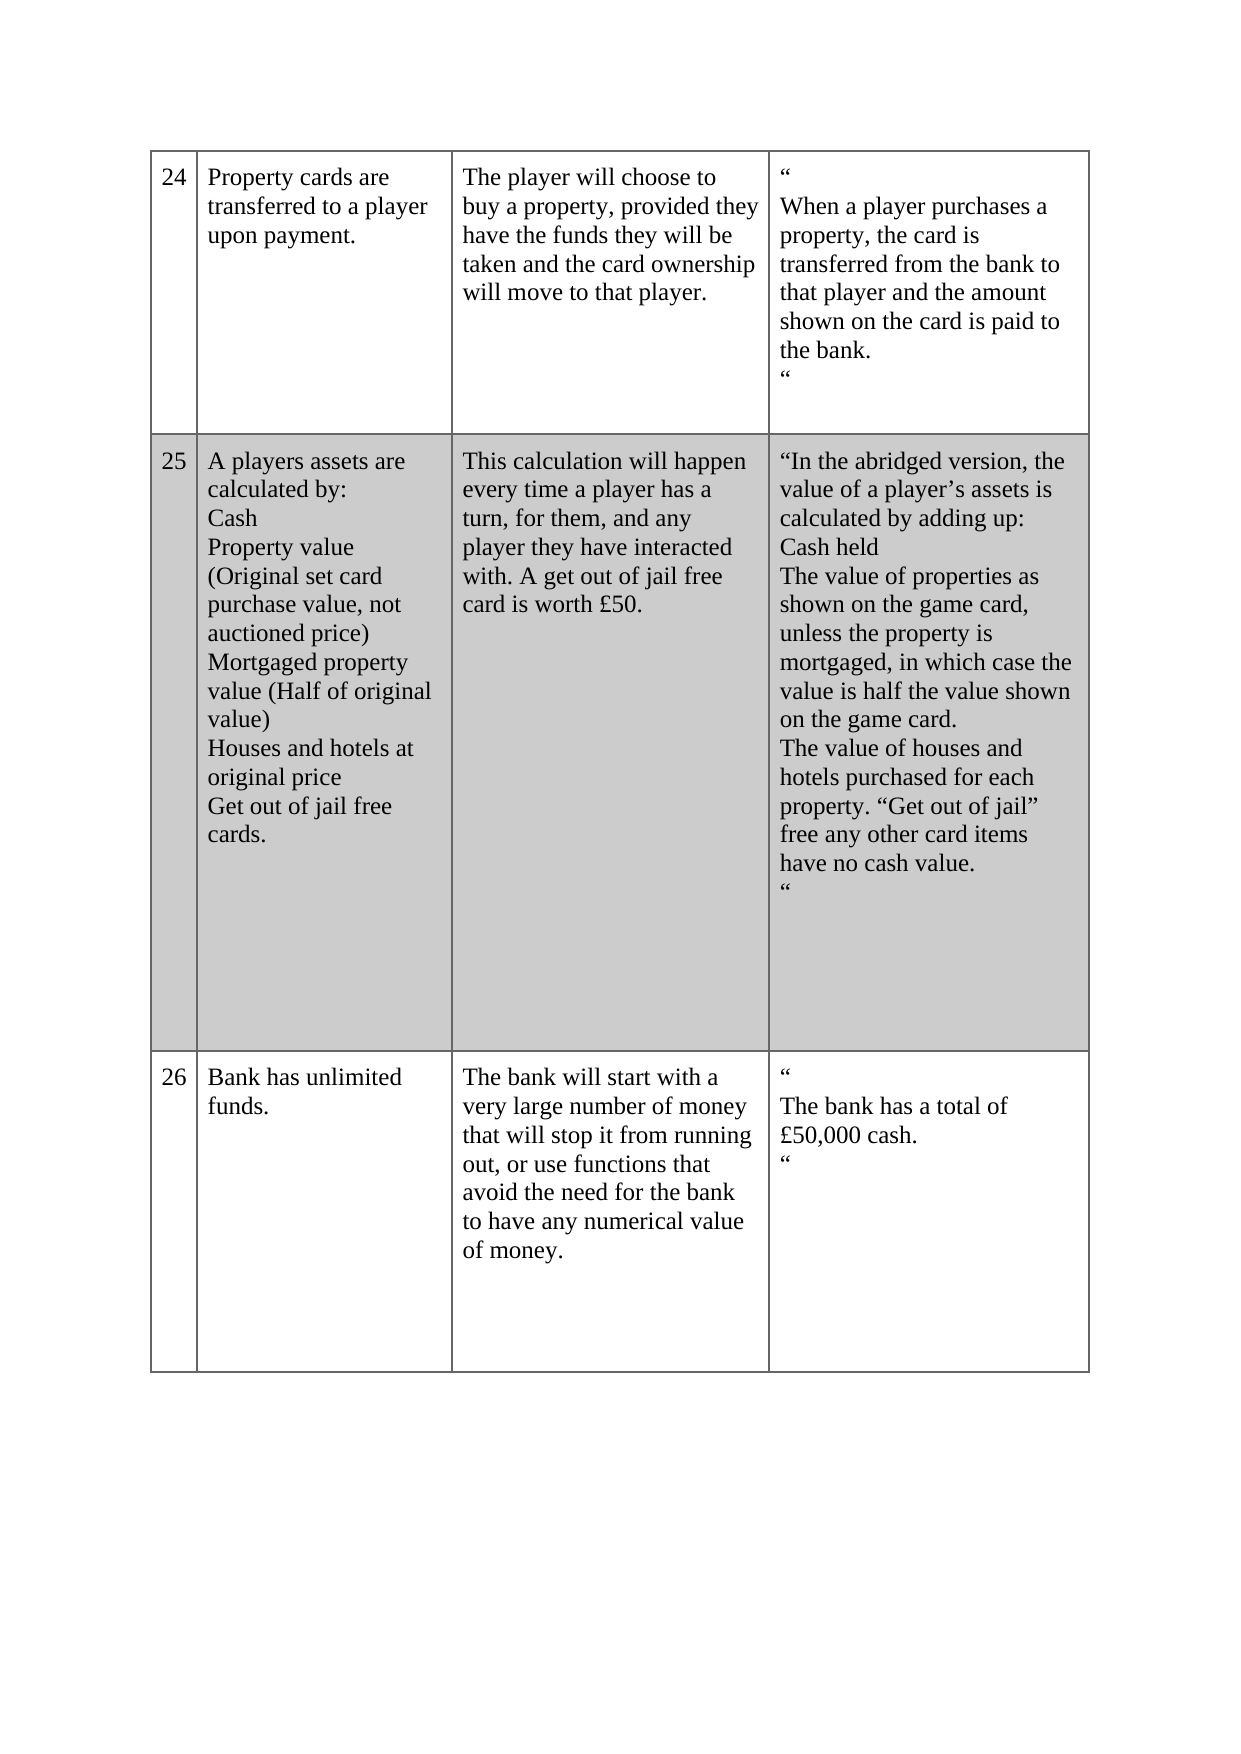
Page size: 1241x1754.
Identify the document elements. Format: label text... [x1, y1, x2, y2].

table_cell “In the abridged version, the value of a player’s assets is calculated by adding up: Cash held The value of properties as shown on the game card, unless the property is mortgaged, in which case the value is half the value shown on the game card. The value of houses and hotels purchased for each property. “Get out of jail” free any other card items have no cash value. “ [770, 435, 1088, 1050]
table_cell The player will choose to buy a property, provided they have the funds they will be taken and the card ownership will move to that player. [453, 152, 768, 433]
table_cell 26 [152, 1052, 196, 1371]
table_cell Bank has unlimited funds. [198, 1052, 451, 1371]
table_cell This calculation will happen every time a player has a turn, for them, and any player they have interacted with. A get out of jail free card is worth £50. [453, 435, 768, 1050]
table_cell “ The bank has a total of £50,000 cash. “ [770, 1052, 1088, 1371]
table_cell A players assets are calculated by: Cash Property value (Original set card purchase value, not auctioned price) Mortgaged property value (Half of original value) Houses and hotels at original price Get out of jail free cards. [198, 435, 451, 1050]
table_cell 25 [152, 435, 196, 1050]
table_cell “ When a player purchases a property, the card is transferred from the bank to that player and the amount shown on the card is paid to the bank. “ [770, 152, 1088, 433]
table_cell The bank will start with a very large number of money that will stop it from running out, or use functions that avoid the need for the bank to have any numerical value of money. [453, 1052, 768, 1371]
table_cell Property cards are transferred to a player upon payment. [198, 152, 451, 433]
table_cell 24 [152, 152, 196, 433]
